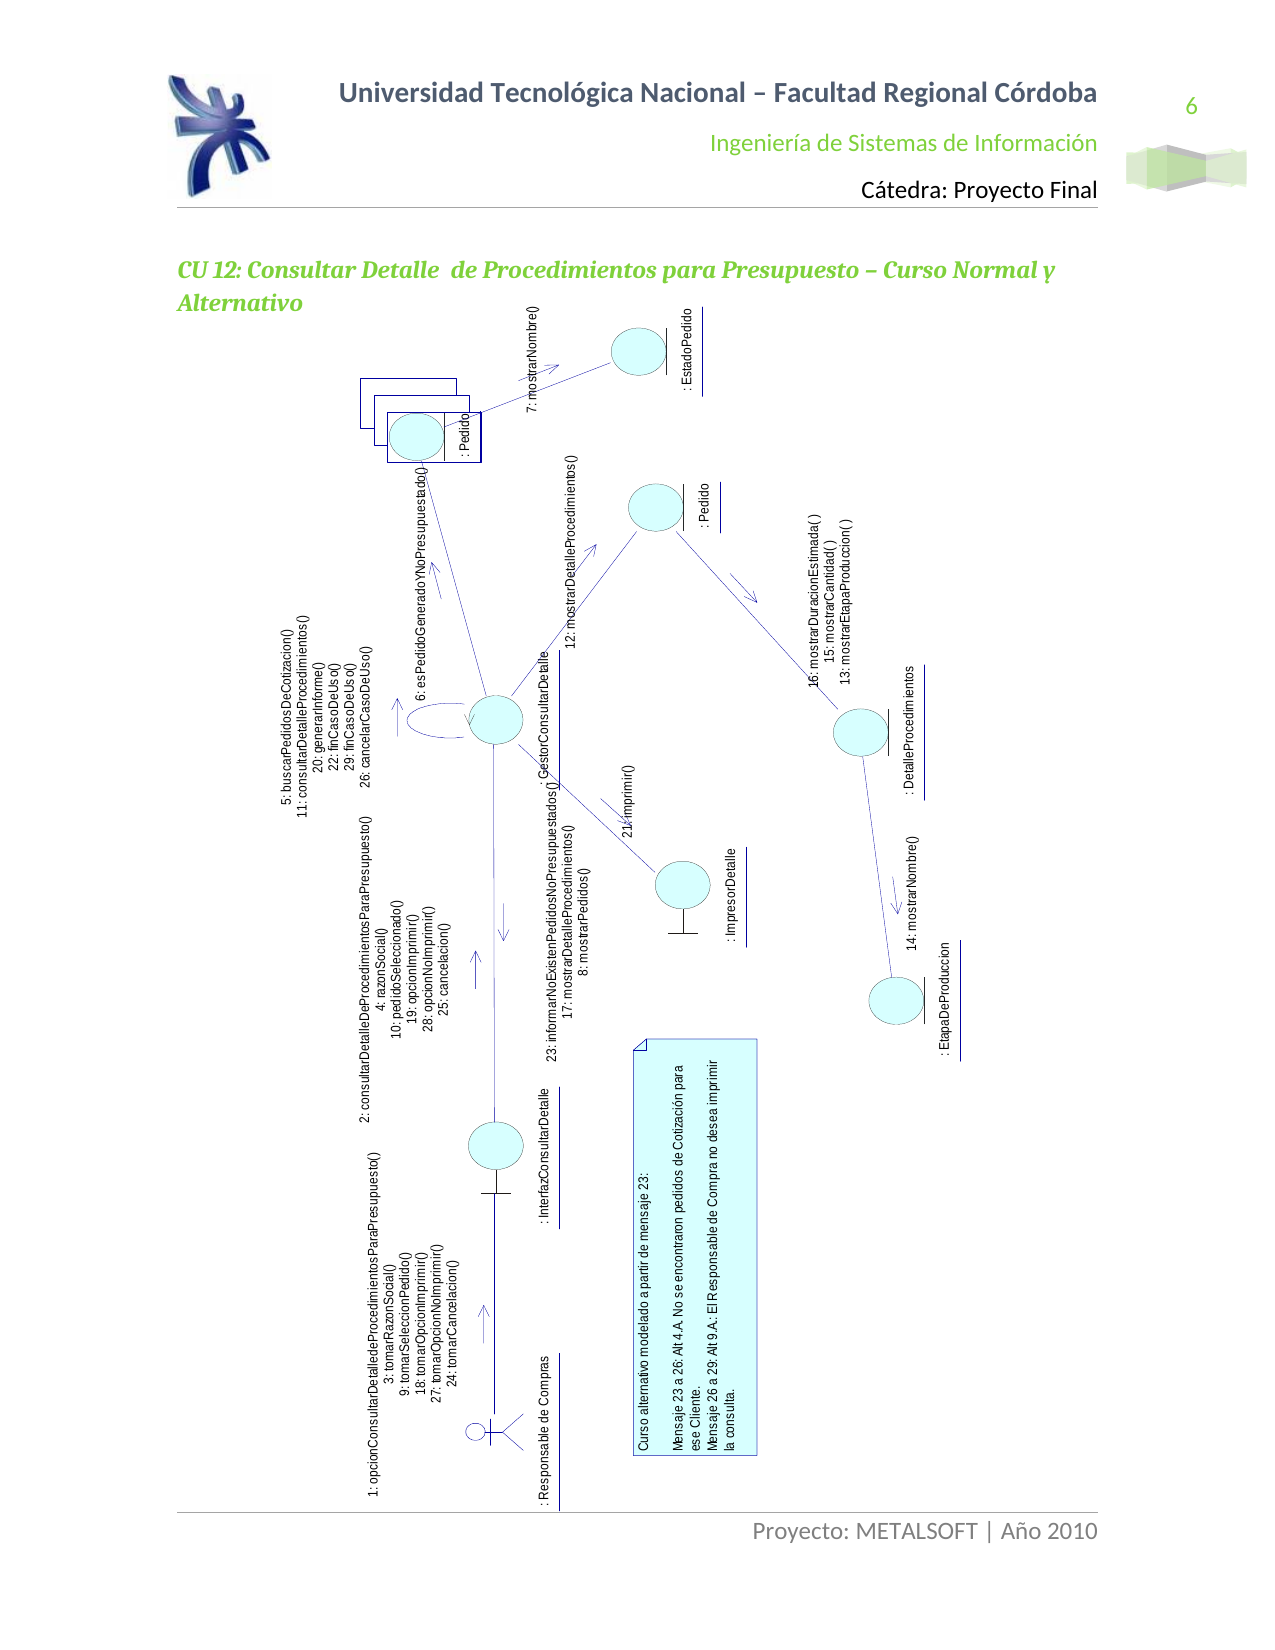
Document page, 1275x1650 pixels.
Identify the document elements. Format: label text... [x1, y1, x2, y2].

text CU 12: Consultar Detalle de Procedimientos para Presupuesto – Curso Normal y Alternativo [177, 256, 1098, 318]
picture [167, 74, 272, 199]
